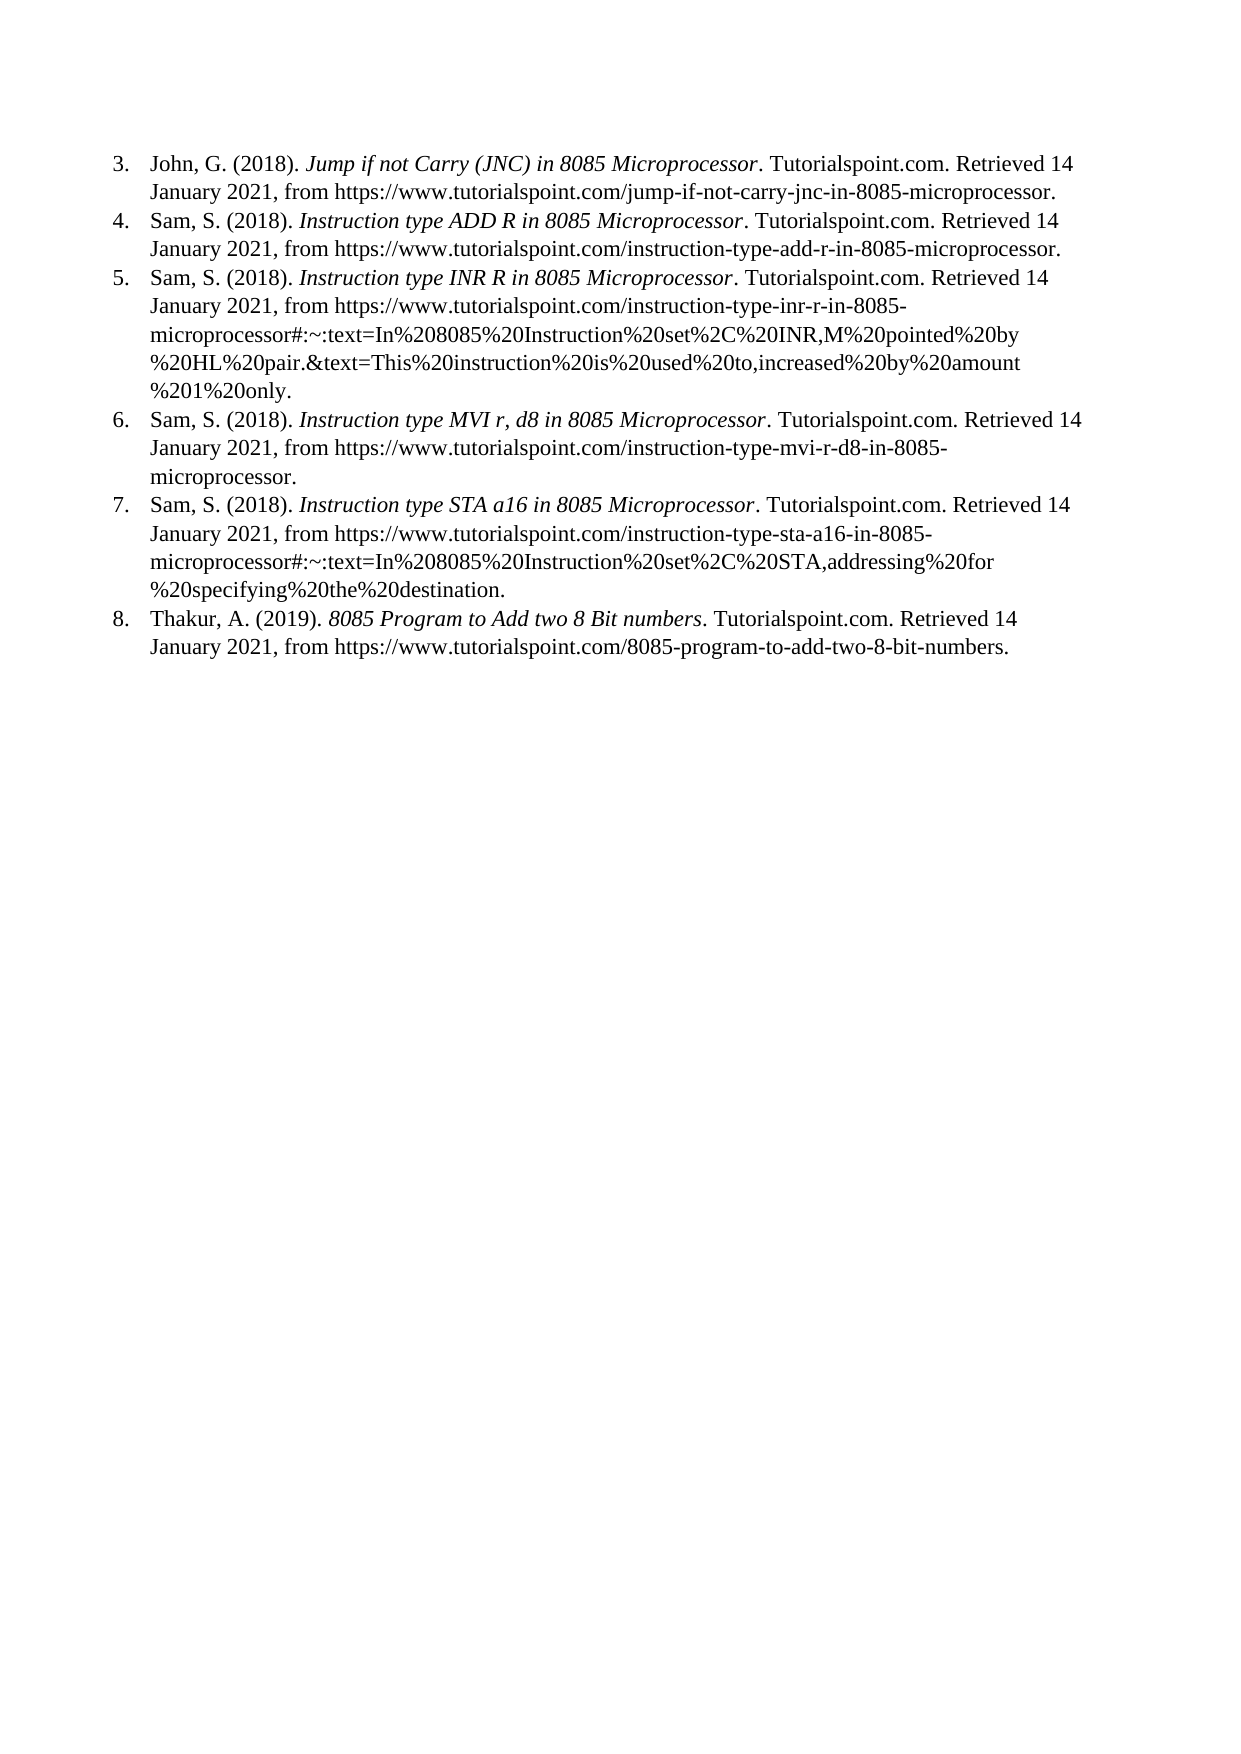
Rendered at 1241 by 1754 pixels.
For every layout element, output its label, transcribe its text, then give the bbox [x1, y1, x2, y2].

list Thakur, A. (2019). 8085 Program to Add two 8 Bit numbers. Tutorialspoint.com. Retrieved 14 January 2021, from https://www.tutorialspoint.com/8085-program-to-add-two-8-bit-numbers. [112, 605, 1090, 660]
list Sam, S. (2018). Instruction type INR R in 8085 Microprocessor. Tutorialspoint.com. Retrieved 14 January 2021, from https://www.tutorialspoint.com/instruction-type-inr-r-in-8085-microprocessor#:~:text=In%208085%20Instruction%20set%2C%20INR,M%20pointed%20by%20HL%20pair.&text=This%20instruction%20is%20used%20to,increased%20by%20amount%201%20only. [112, 264, 1090, 404]
list Sam, S. (2018). Instruction type STA a16 in 8085 Microprocessor. Tutorialspoint.com. Retrieved 14 January 2021, from https://www.tutorialspoint.com/instruction-type-sta-a16-in-8085-microprocessor#:~:text=In%208085%20Instruction%20set%2C%20STA,addressing%20for%20specifying%20the%20destination. [112, 491, 1090, 603]
list Sam, S. (2018). Instruction type MVI r, d8 in 8085 Microprocessor. Tutorialspoint.com. Retrieved 14 January 2021, from https://www.tutorialspoint.com/instruction-type-mvi-r-d8-in-8085-microprocessor. [112, 406, 1090, 489]
list John, G. (2018). Jump if not Carry (JNC) in 8085 Microprocessor. Tutorialspoint.com. Retrieved 14 January 2021, from https://www.tutorialspoint.com/jump-if-not-carry-jnc-in-8085-microprocessor. [112, 150, 1090, 205]
list Sam, S. (2018). Instruction type ADD R in 8085 Microprocessor. Tutorialspoint.com. Retrieved 14 January 2021, from https://www.tutorialspoint.com/instruction-type-add-r-in-8085-microprocessor. [112, 207, 1090, 262]
